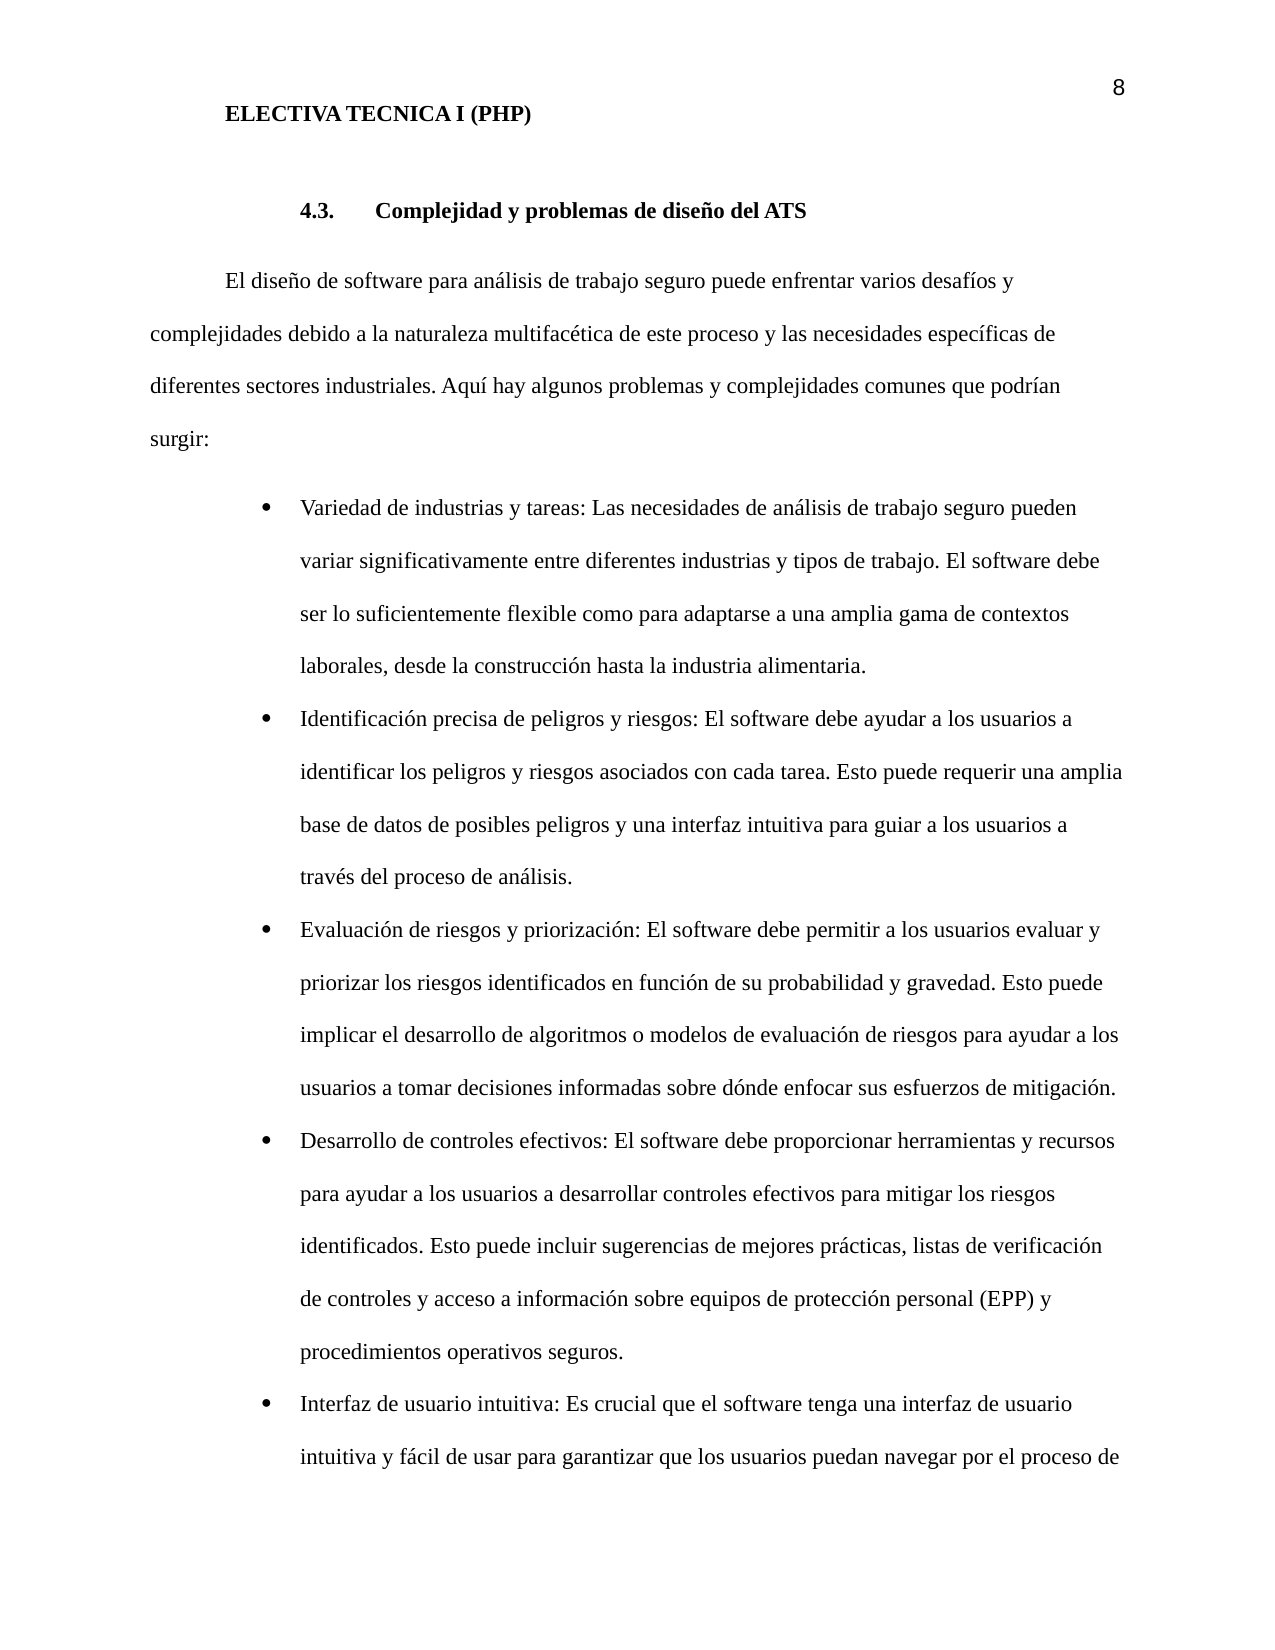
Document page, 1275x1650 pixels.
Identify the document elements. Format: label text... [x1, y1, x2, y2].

list Complejidad y problemas de diseño del ATS [300, 198, 1125, 224]
list Desarrollo de controles efectivos: El software debe proporcionar herramientas y recursos para ayudar a los usuarios a desarrollar controles efectivos para mitigar los riesgos identificados. Esto puede incluir sugerencias de mejores prácticas, listas de verificación de controles y acceso a información sobre equipos de protección personal (EPP) y procedimientos operativos seguros. [262, 1127, 1125, 1364]
text El diseño de software para análisis de trabajo seguro puede enfrentar varios desafíos y complejidades debido a la naturaleza multifacética de este proceso y las necesidades específicas de diferentes sectores industriales. Aquí hay algunos problemas y complejidades comunes que podrían surgir: [150, 267, 1125, 451]
list Variedad de industrias y tareas: Las necesidades de análisis de trabajo seguro pueden variar significativamente entre diferentes industrias y tipos de trabajo. El software debe ser lo suficientemente flexible como para adaptarse a una amplia gama de contextos laborales, desde la construcción hasta la industria alimentaria. [262, 494, 1125, 679]
list Evaluación de riesgos y priorización: El software debe permitir a los usuarios evaluar y priorizar los riesgos identificados en función de su probabilidad y gravedad. Esto puede implicar el desarrollo de algoritmos o modelos de evaluación de riesgos para ayudar a los usuarios a tomar decisiones informadas sobre dónde enfocar sus esfuerzos de mitigación. [262, 916, 1125, 1101]
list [262, 1391, 1125, 1469]
list Identificación precisa de peligros y riesgos: El software debe ayudar a los usuarios a identificar los peligros y riesgos asociados con cada tarea. Esto puede requerir una amplia base de datos de posibles peligros y una interfaz intuitiva para guiar a los usuarios a través del proceso de análisis. [262, 705, 1125, 890]
